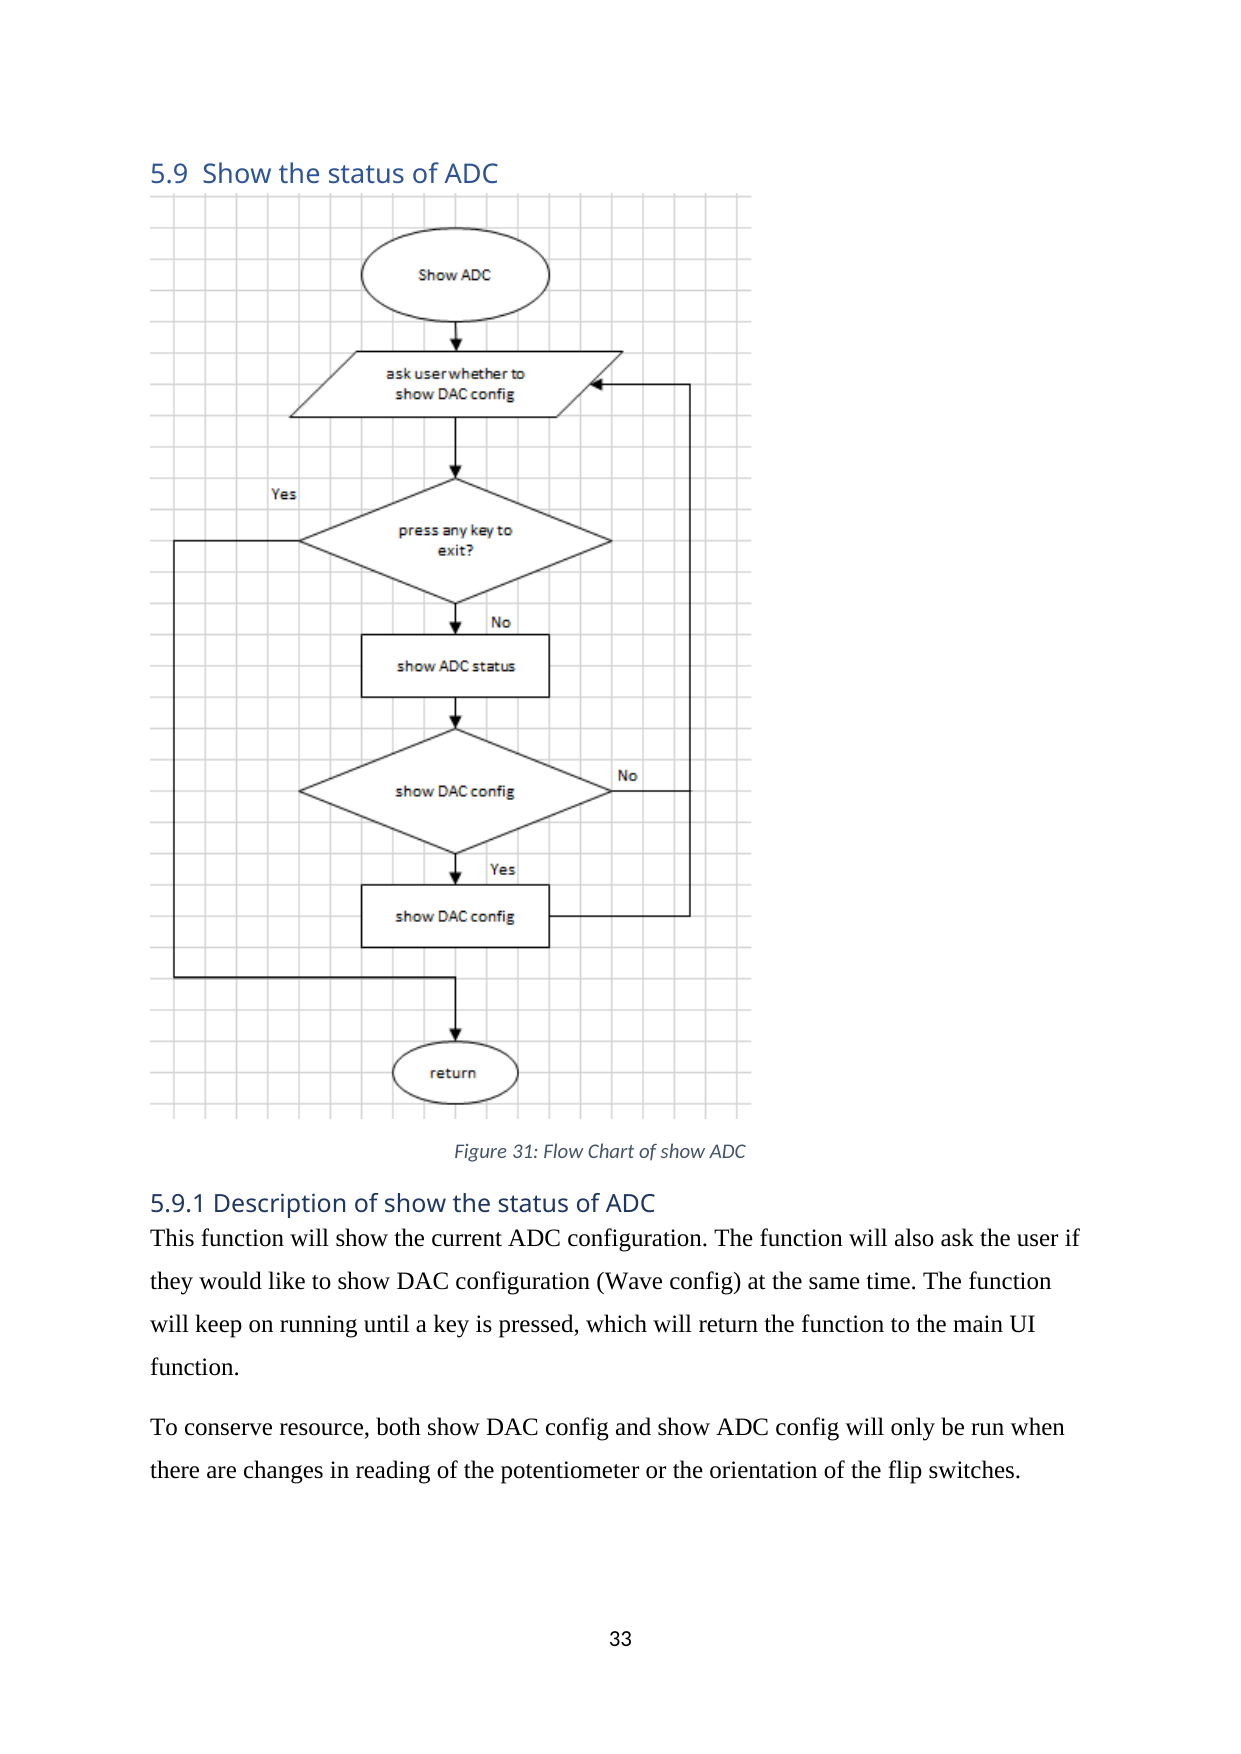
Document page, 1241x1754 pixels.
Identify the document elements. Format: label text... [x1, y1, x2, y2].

text This function will show the current ADC configuration. The function will also ask the user if they would like to show DAC configuration (Wave config) at the same time. The function will keep on running until a key is pressed, which will return the function to the main UI function. [150, 1223, 1090, 1381]
subtitle 5.9.1 Description of show the status of ADC [150, 1138, 1090, 1220]
subtitle 5.9 Show the status of ADC [150, 154, 1090, 191]
picture [150, 193, 752, 1119]
text To conserve resource, both show DAC config and show ADC config will only be run when there are changes in reading of the potentiometer or the orientation of the flip switches. [150, 1412, 1090, 1484]
